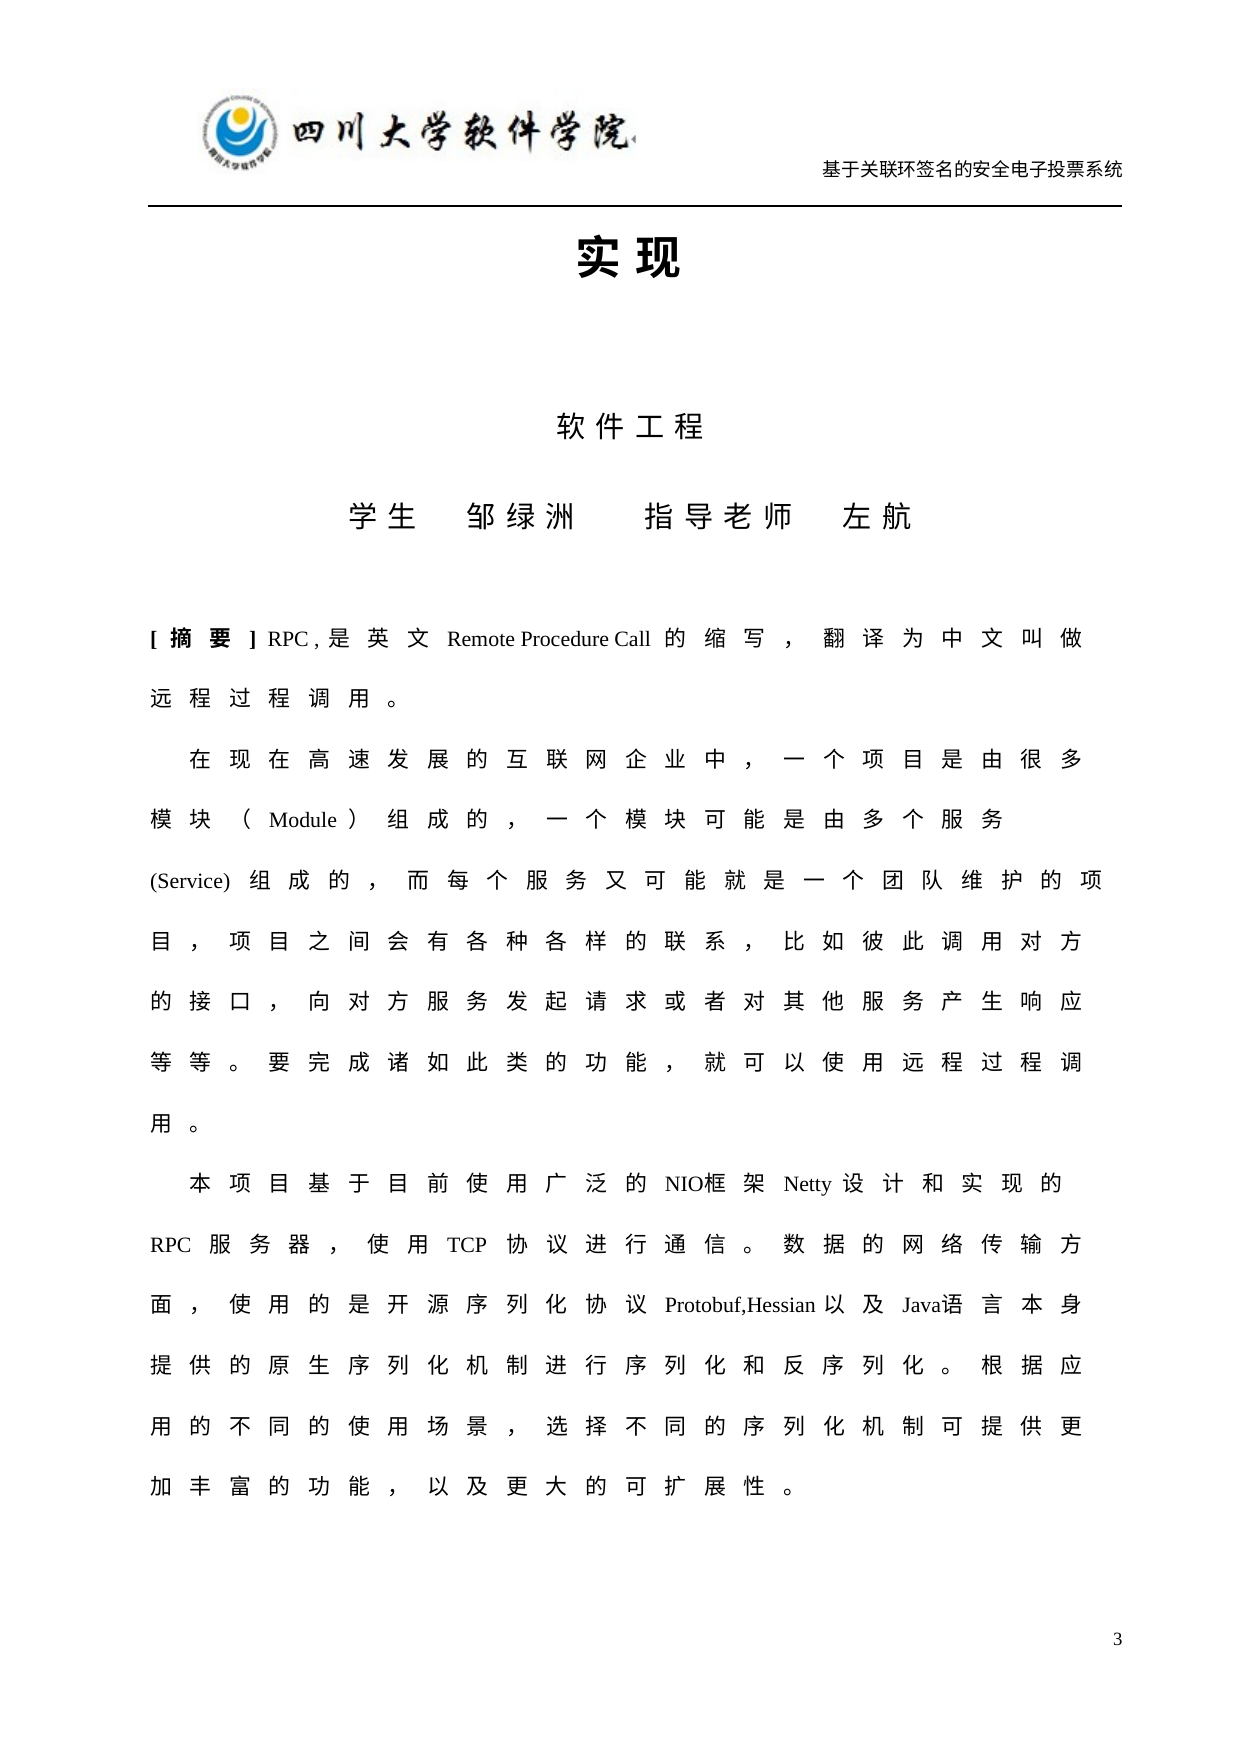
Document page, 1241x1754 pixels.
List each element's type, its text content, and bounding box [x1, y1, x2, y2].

text 基于Netty的高性能RPC服务器设计与实现 [150, 209, 1120, 300]
text 本项目基于目前使用广泛的NIO框架Netty设计和实现的RPC服务器，使用TCP协议进行通信。数据的网络传输方面，使用的是开源序列化协议Protobuf,Hessian以及Java语言本身提供的原生序列化机制进行序列化和反序列化。根据应用的不同的使用场景，选择不同的序列化机制可提供更加丰富的功能，以及更大的可扩展性。 [150, 1152, 1120, 1516]
text [摘要] RPC ,是英文Remote Procedure Call的缩写，翻译为中文叫做远程过程调用。 [150, 606, 1120, 727]
text 学生 邹绿洲 指导老师 左航 [150, 485, 1120, 546]
text 软件工程 [150, 394, 1120, 454]
text 在现在高速发展的互联网企业中，一个项目是由很多模块（Module）组成的，一个模块可能是由多个服务 (Service)组成的，而每个服务又可能就是一个团队维护的项目，项目之间会有各种各样的联系，比如彼此调用对方的接口，向对方服务发起请求或者对其他服务产生响应等等。要完成诸如此类的功能，就可以使用远程过程调用。 [150, 727, 1120, 1152]
picture [197, 88, 639, 177]
